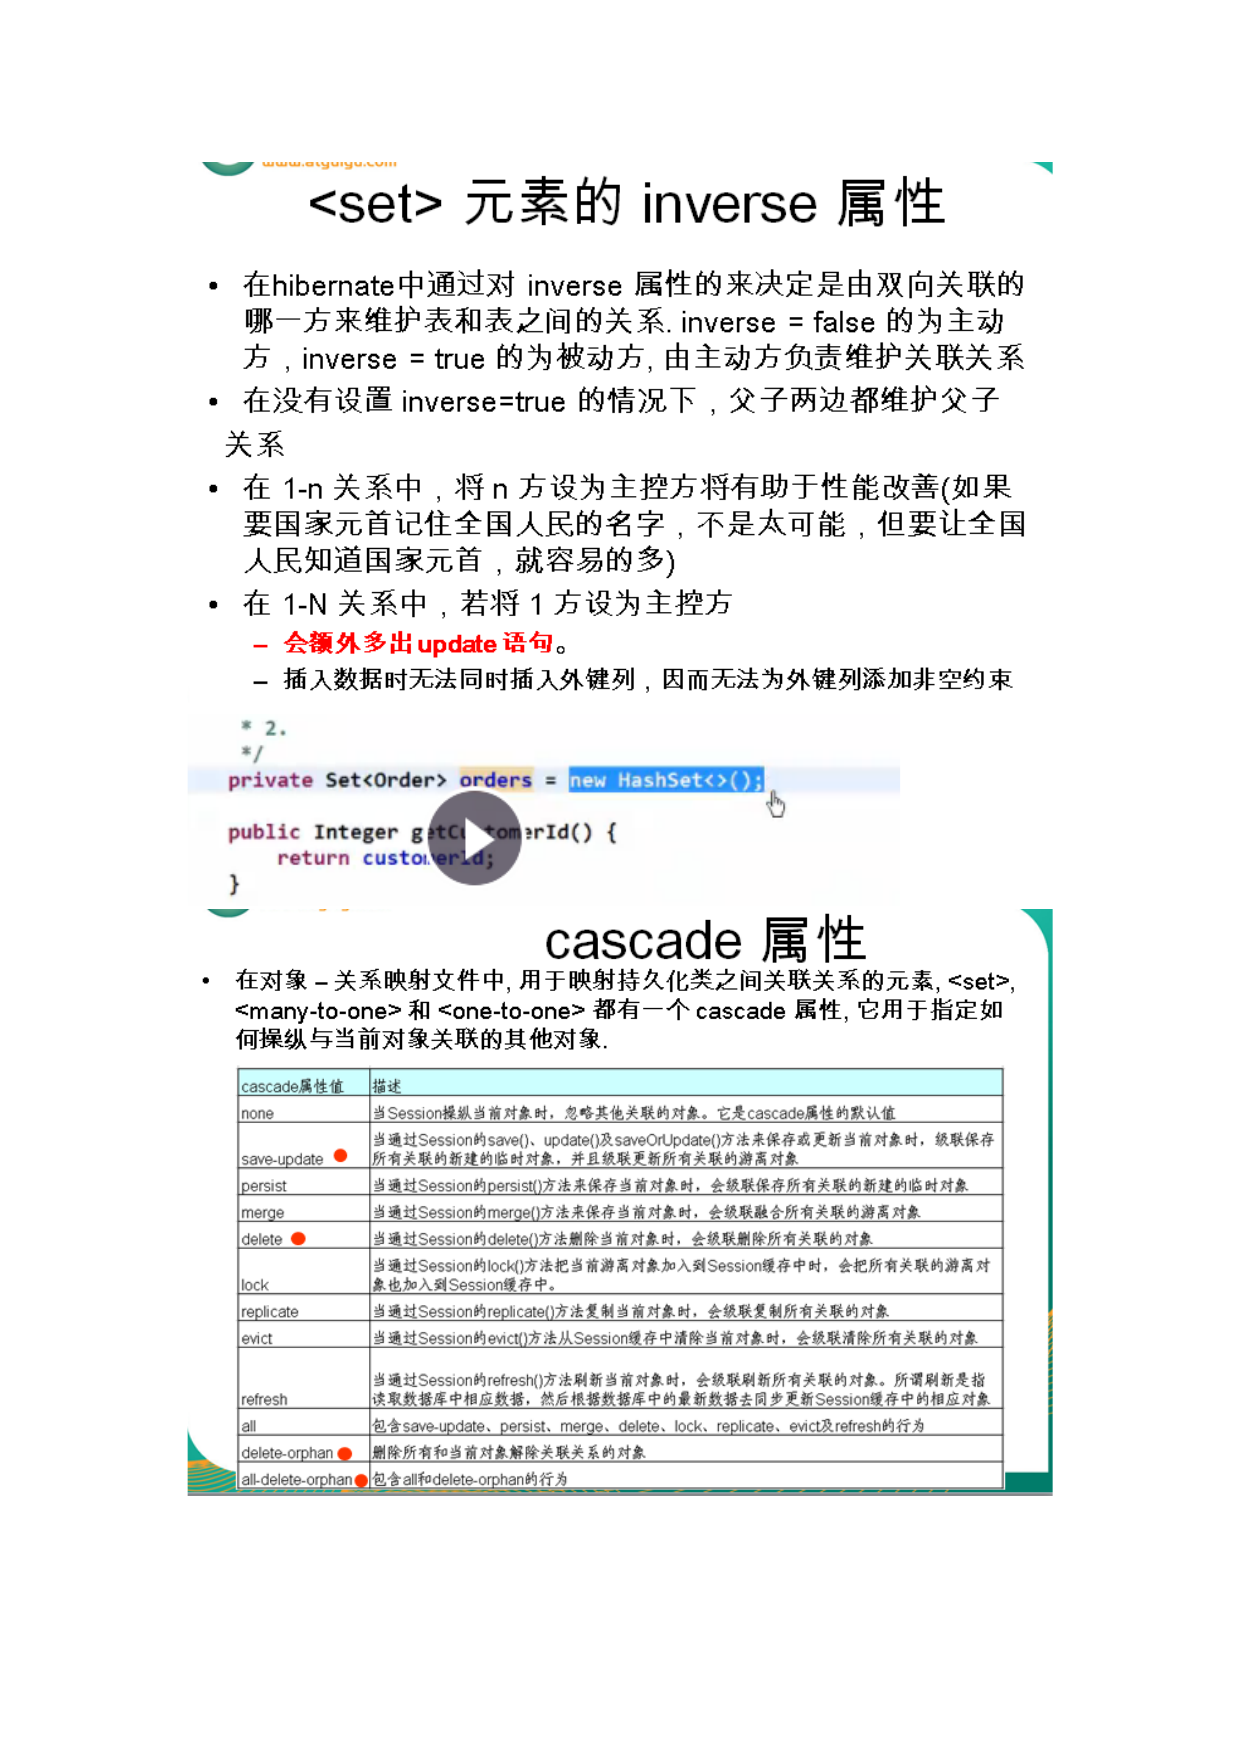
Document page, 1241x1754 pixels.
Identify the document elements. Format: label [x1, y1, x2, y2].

picture [187, 162, 1053, 703]
picture [187, 714, 901, 906]
picture [187, 909, 1053, 1496]
